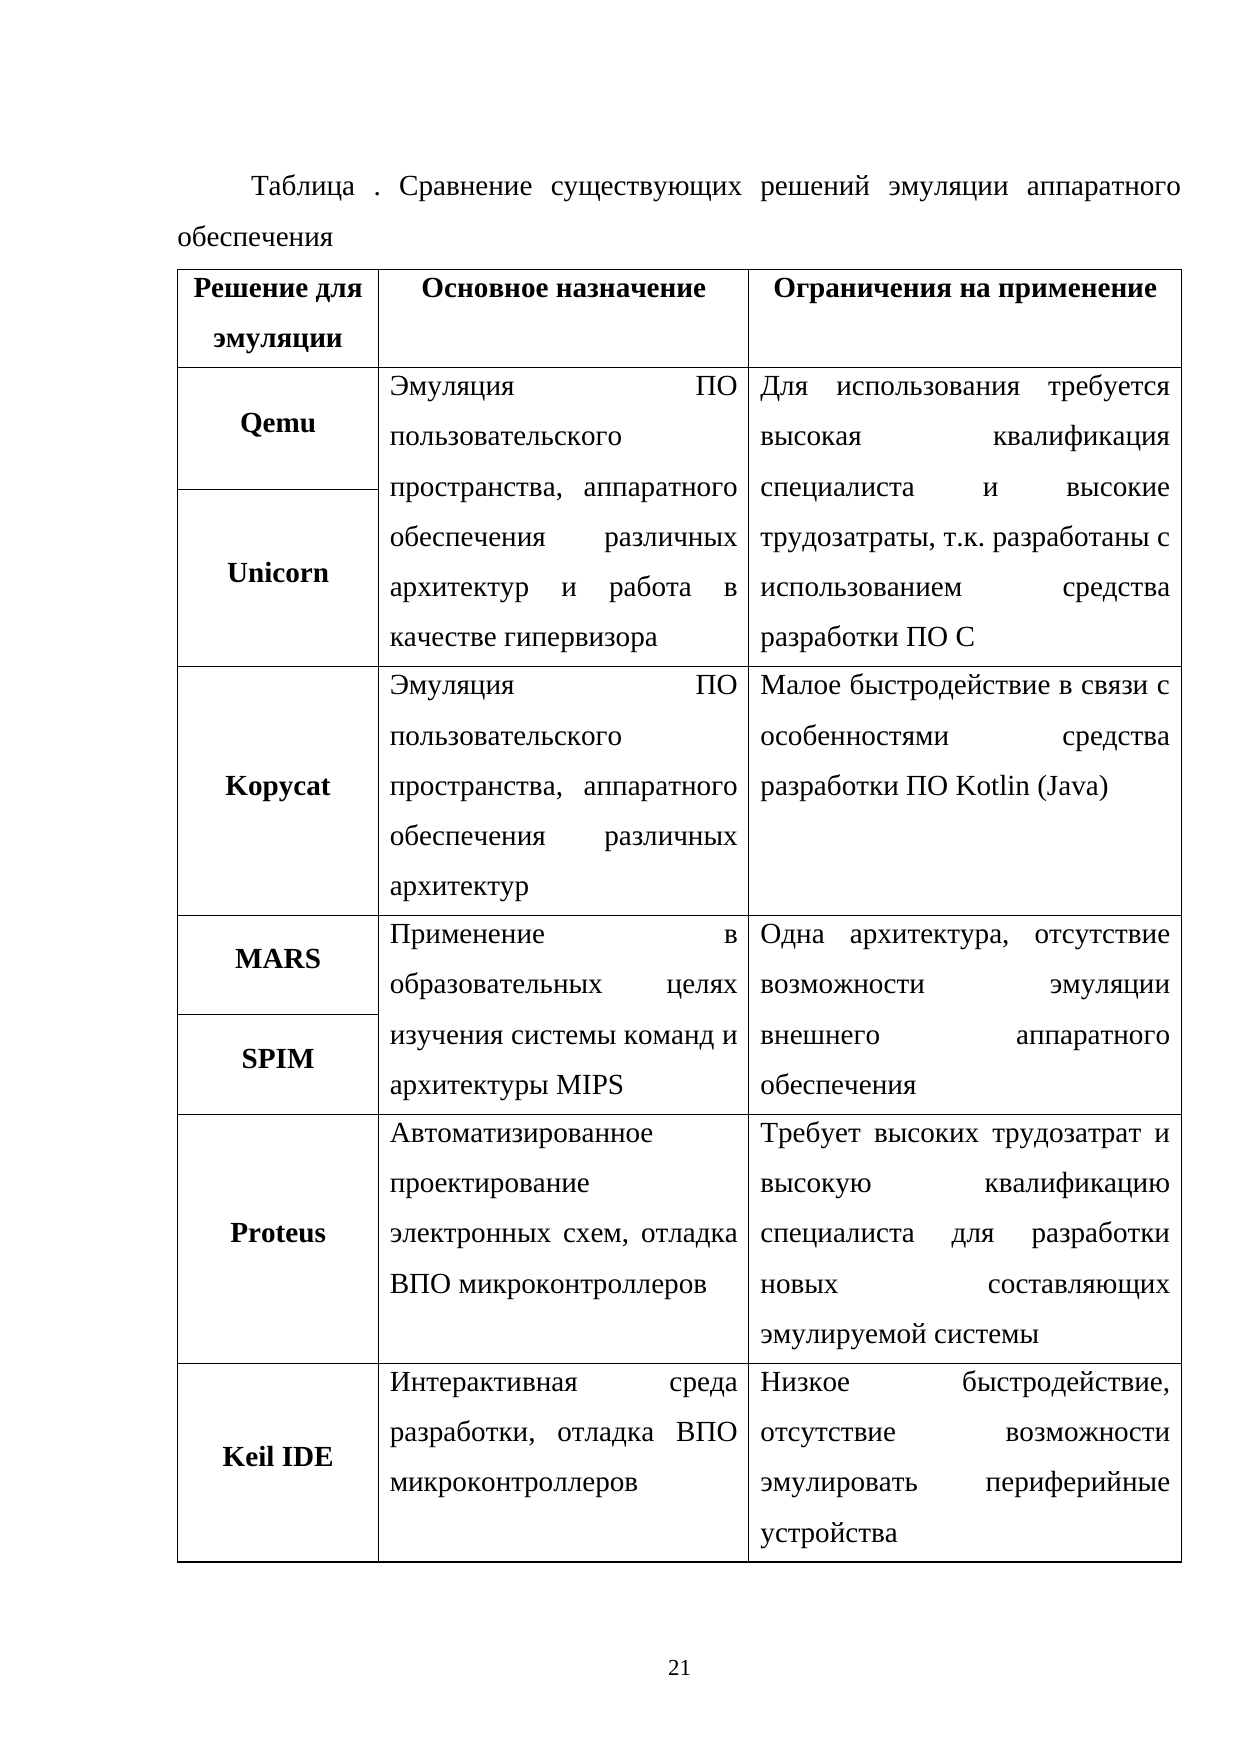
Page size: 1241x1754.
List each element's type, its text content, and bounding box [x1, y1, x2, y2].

table_cell Unicorn [178, 490, 378, 666]
text Таблица . Сравнение существующих решений эмуляции аппаратного обеспечения [177, 168, 1182, 252]
table_cell Proteus [178, 1115, 378, 1363]
table_cell Одна архитектура, отсутствие возможности эмуляции внешнего аппаратного обеспечения [749, 916, 1181, 1114]
table_cell Малое быстродействие в связи с особенностями средства разработки ПО Kotlin (Java) [749, 667, 1181, 915]
table_header Основное назначение [379, 270, 748, 367]
table_cell Keil IDE [178, 1364, 378, 1561]
table_cell Требует высоких трудозатрат и высокую квалификацию специалиста для разработки новых составляющих эмулируемой системы [749, 1115, 1181, 1363]
table_header Ограничения на применение [749, 270, 1181, 367]
table_cell MARS [178, 916, 378, 1014]
table_cell Интерактивная среда разработки, отладка ВПО микроконтроллеров [379, 1364, 748, 1561]
table_cell Эмуляция ПО пользовательского пространства, аппаратного обеспечения различных архитектур и работа в качестве гипервизора [379, 368, 748, 666]
table_cell Qemu [178, 368, 378, 489]
table_cell Kopycat [178, 667, 378, 915]
table_cell SPIM [178, 1015, 378, 1114]
table_header Решение для эмуляции [178, 270, 378, 367]
table_cell Для использования требуется высокая квалификация специалиста и высокие трудозатраты, т.к. разработаны с использованием средства разработки ПО С [749, 368, 1181, 666]
table_cell Низкое быстродействие, отсутствие возможности эмулировать периферийные устройства [749, 1364, 1181, 1561]
table_cell Автоматизированное проектирование электронных схем, отладка ВПО микроконтроллеров [379, 1115, 748, 1363]
table_cell Применение в образовательных целях изучения системы команд и архитектуры MIPS [379, 916, 748, 1114]
table_cell Эмуляция ПО пользовательского пространства, аппаратного обеспечения различных архитектур [379, 667, 748, 915]
